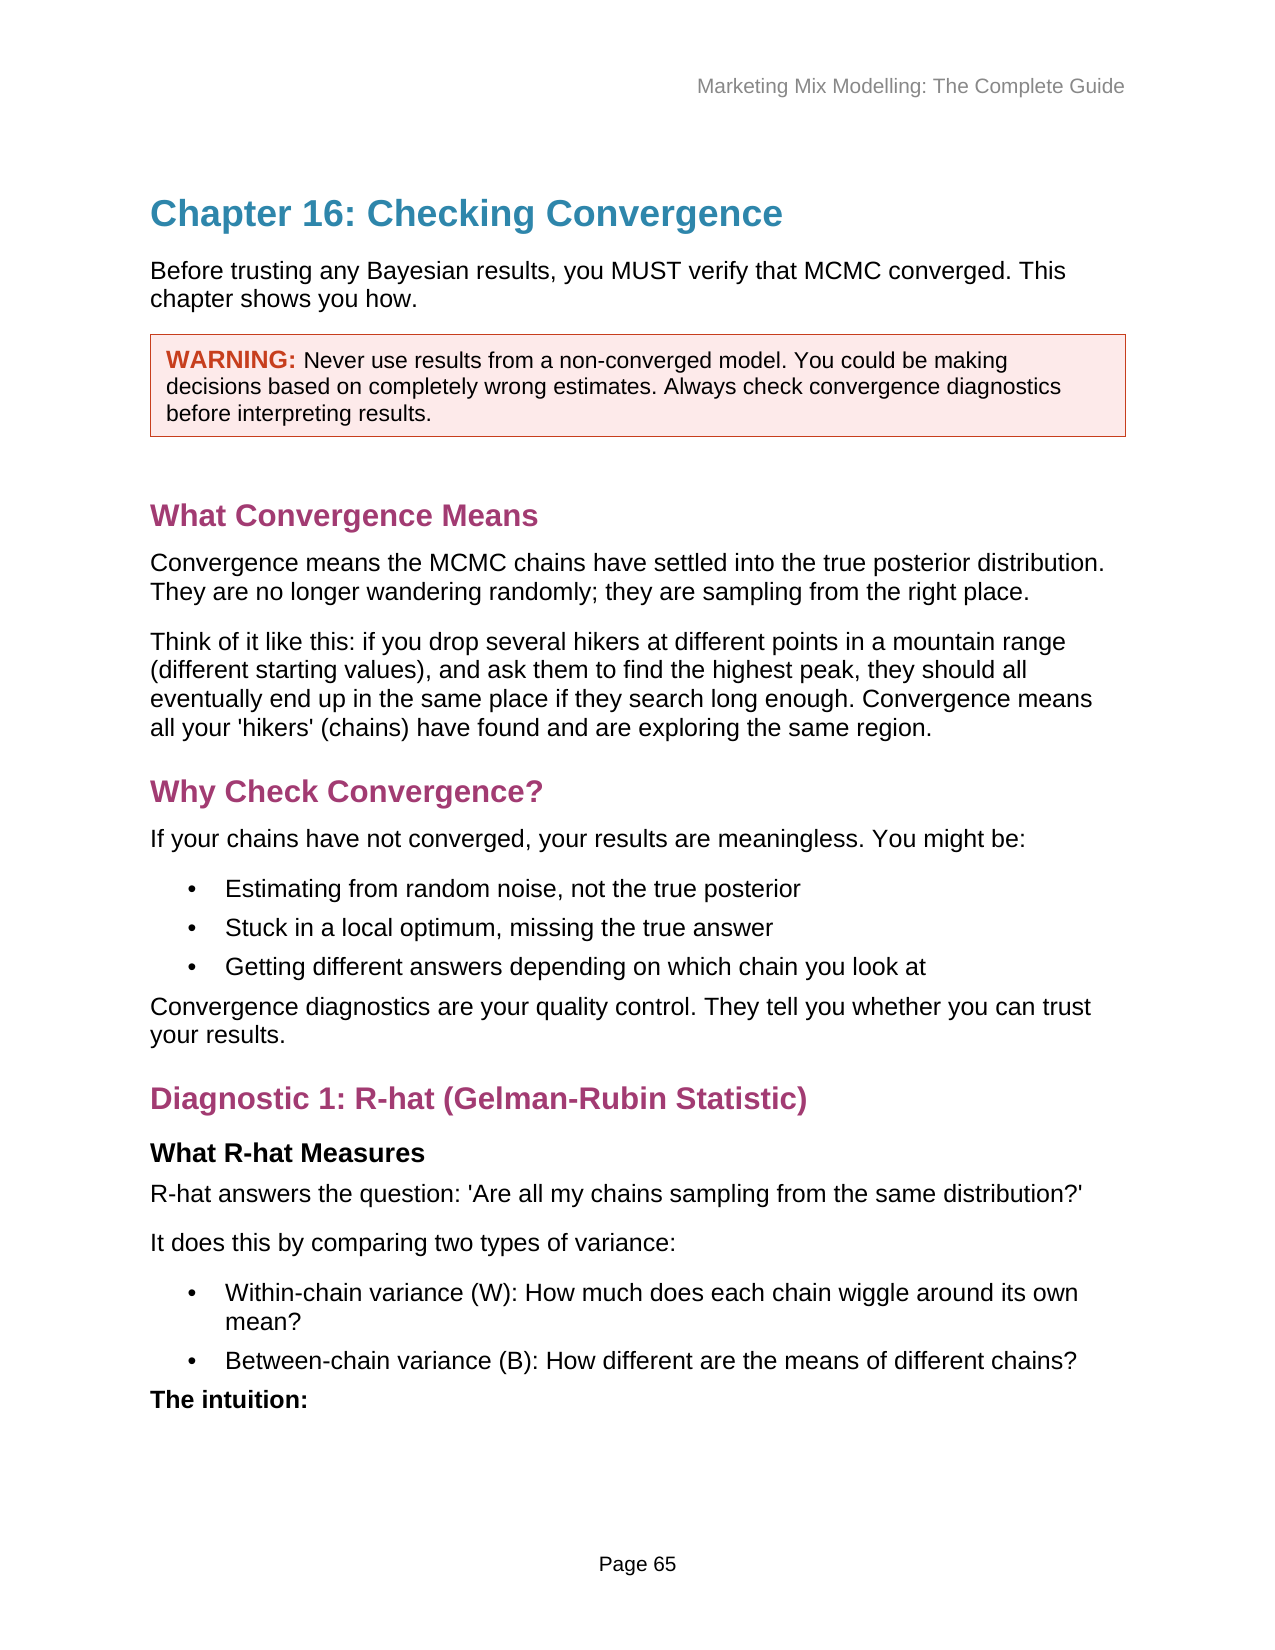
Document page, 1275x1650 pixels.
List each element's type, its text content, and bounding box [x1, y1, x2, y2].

subtitle Why Check Convergence? [150, 773, 1125, 809]
list Estimating from random noise, not the true posterior [187, 874, 1125, 903]
text R-hat answers the question: 'Are all my chains sampling from the same distribution?' [150, 1179, 1125, 1207]
subtitle Diagnostic 1: R-hat (Gelman-Rubin Statistic) [150, 1080, 1125, 1116]
list Getting different answers depending on which chain you look at [187, 952, 1125, 981]
text If your chains have not converged, your results are meaningless. You might be: [150, 824, 1125, 853]
text Think of it like this: if you drop several hikers at different points in a mountain range (different starting values), and ask them to find the highest peak, they should all eventually end up in the same place if they search long enough. Convergence means all your 'hikers' (chains) have found and are exploring the same region. [150, 627, 1125, 742]
subtitle What Convergence Means [150, 497, 1125, 533]
subtitle What R-hat Measures [150, 1137, 1125, 1168]
list Within-chain variance (W): How much does each chain wiggle around its own mean? [187, 1278, 1125, 1335]
text Convergence diagnostics are your quality control. They tell you whether you can trust your results. [150, 991, 1125, 1049]
list Between-chain variance (B): How different are the means of different chains? [187, 1346, 1125, 1374]
text The intuition: [150, 1385, 1125, 1414]
text Before trusting any Bayesian results, you MUST verify that MCMC converged. This chapter shows you how. [150, 256, 1125, 313]
list Stuck in a local optimum, missing the true answer [187, 913, 1125, 942]
text Convergence means the MCMC chains have settled into the true posterior distribution. They are no longer wandering randomly; they are sampling from the right place. [150, 548, 1125, 606]
subtitle Chapter 16: Checking Convergence [150, 192, 1125, 235]
text It does this by comparing two types of variance: [150, 1228, 1125, 1257]
table_header WARNING: Never use results from a non-converged model. You could be making decisions based on completely wrong estimates. Always check convergence diagnostics before interpreting results. [151, 335, 1125, 436]
